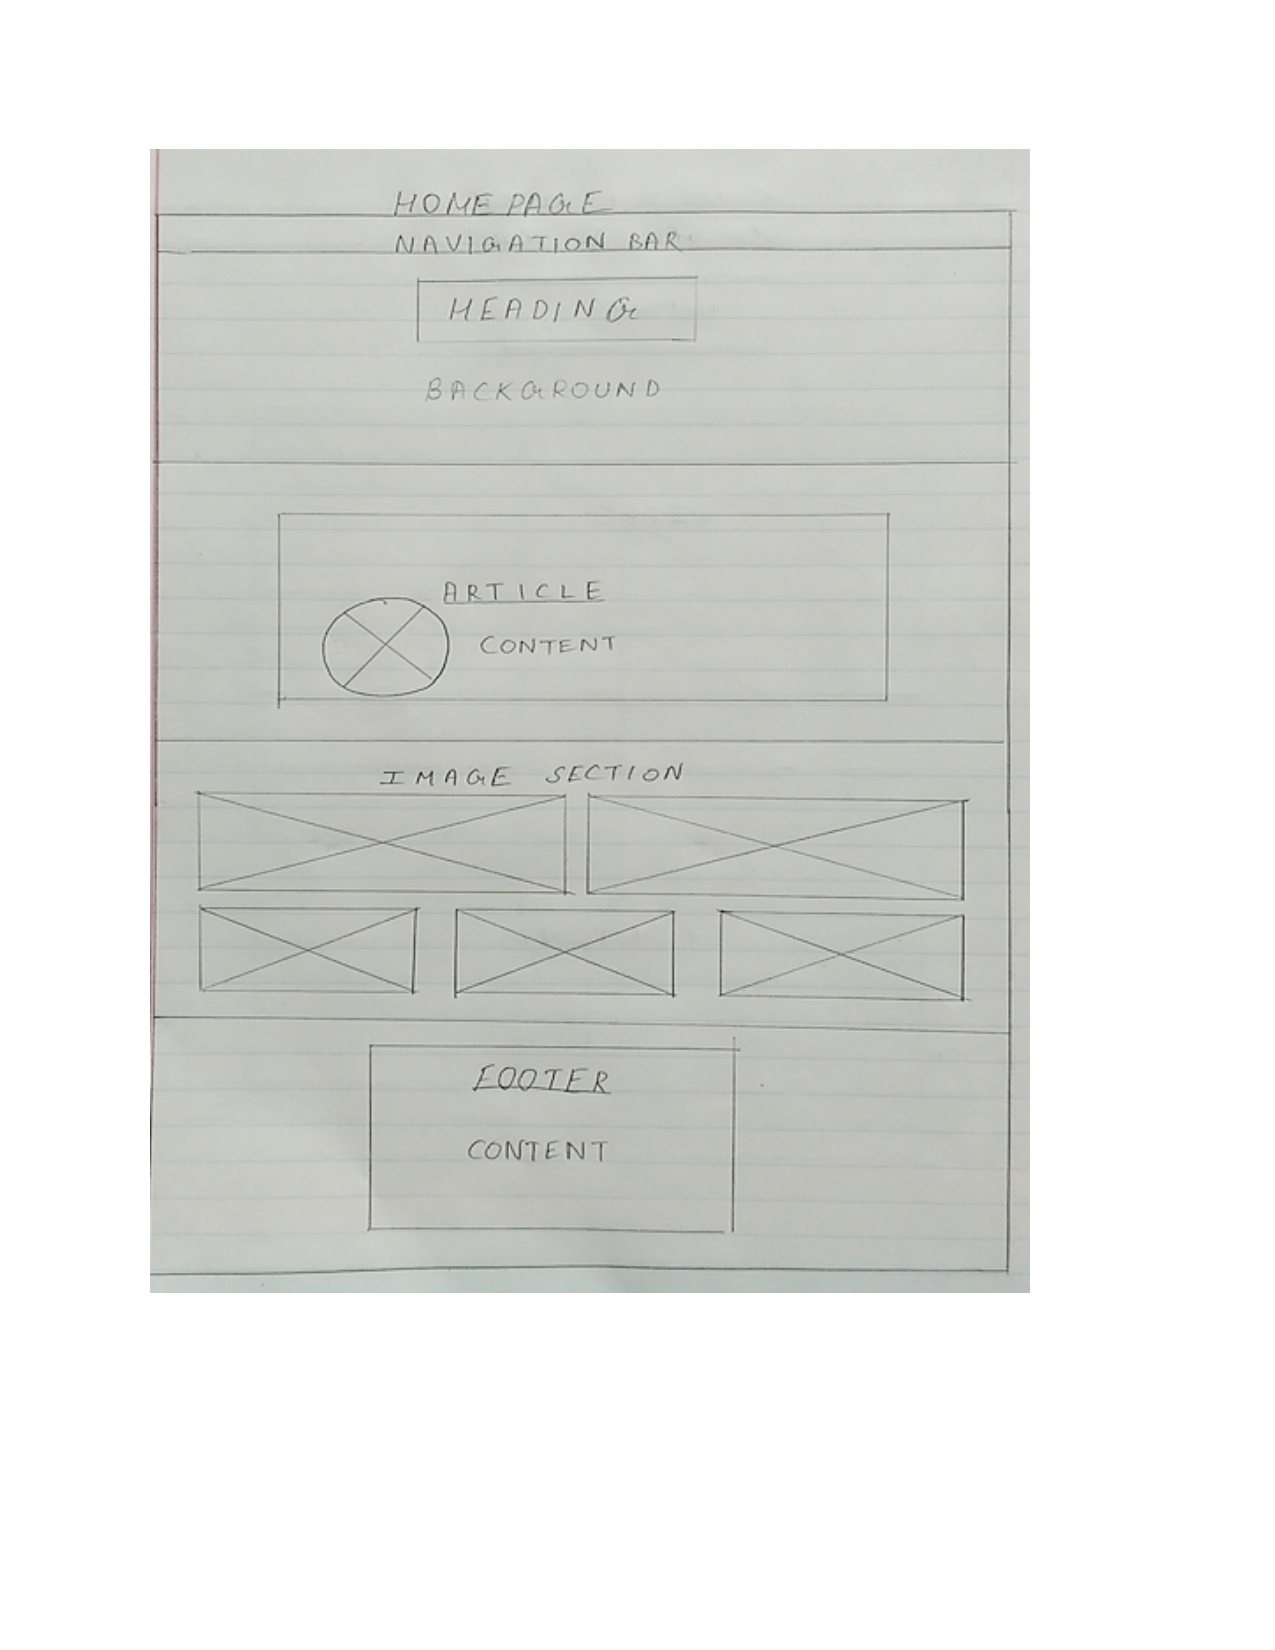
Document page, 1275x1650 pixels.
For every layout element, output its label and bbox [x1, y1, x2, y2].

picture [150, 149, 1030, 1293]
